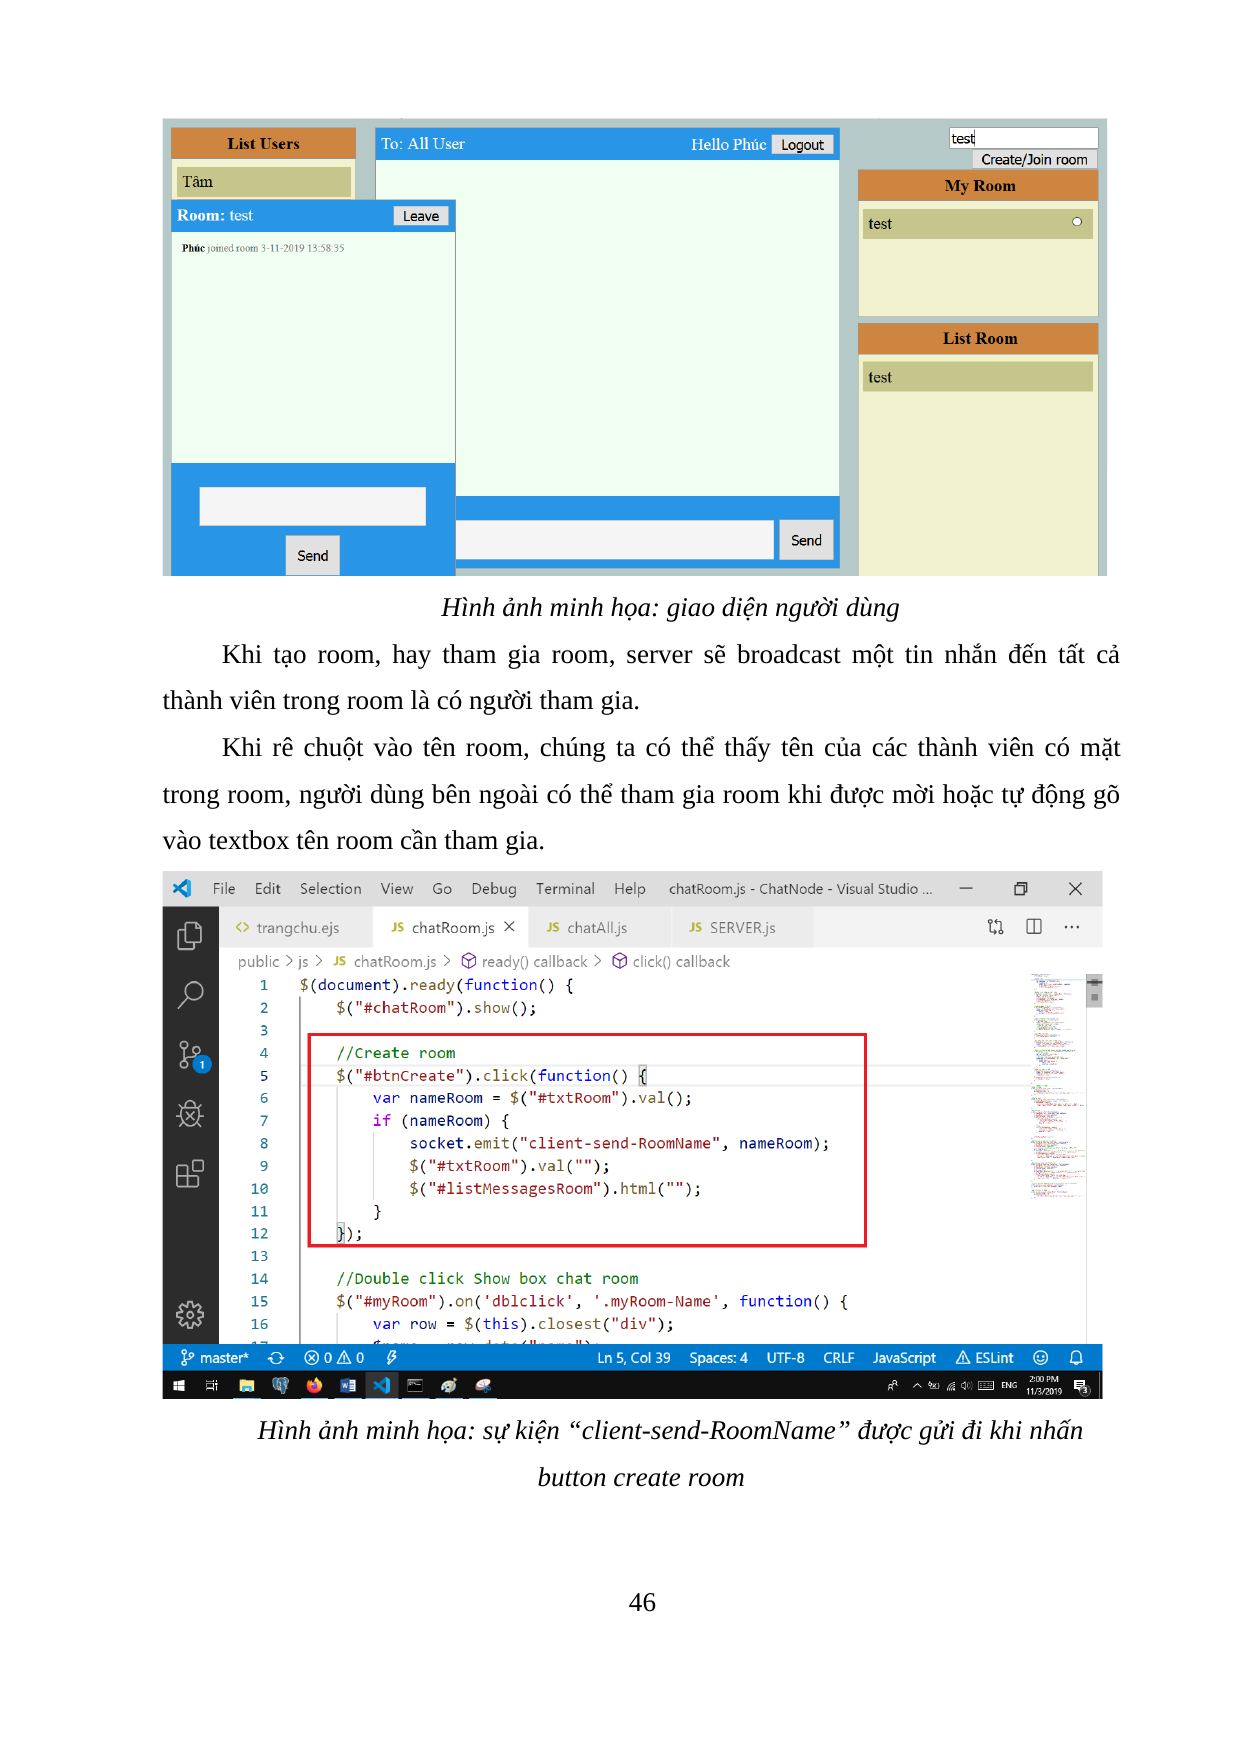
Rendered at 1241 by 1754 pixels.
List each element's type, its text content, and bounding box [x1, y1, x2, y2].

text Hình ảnh minh họa: giao diện người dùng [162, 591, 1122, 622]
picture [162, 118, 1108, 576]
picture [162, 871, 1107, 1399]
text Khi tạo room, hay tham gia room, server sẽ broadcast một tin nhắn đến tất cả thành viên trong room là có người tham gia. [162, 638, 1122, 716]
text Khi rê chuột vào tên room, chúng ta có thể thấy tên của các thành viên có mặt trong room, người dùng bên ngoài có thể tham gia room khi được mời hoặc tự động gõ vào textbox tên room cần tham gia. [162, 731, 1122, 856]
text Hình ảnh minh họa: sự kiện “client-send-RoomName” được gửi đi khi nhấn button create room [162, 1414, 1122, 1492]
